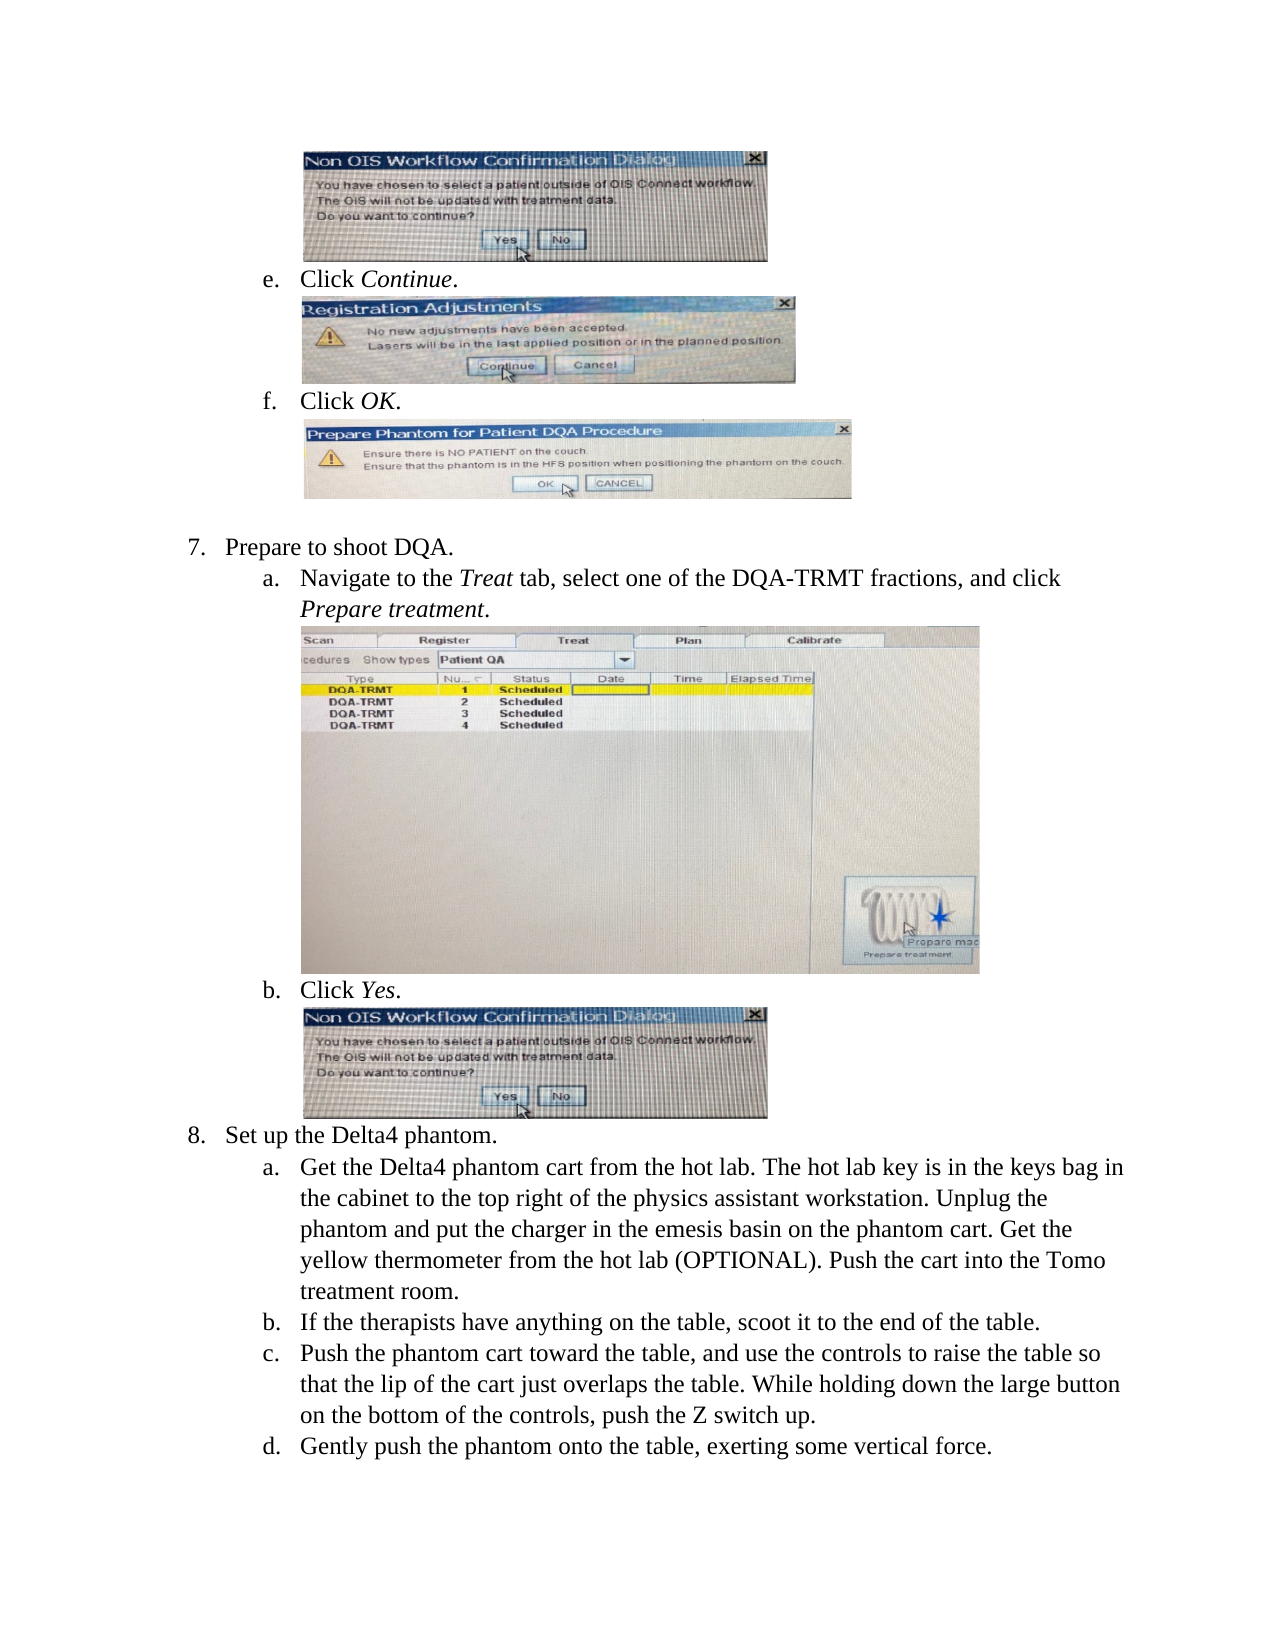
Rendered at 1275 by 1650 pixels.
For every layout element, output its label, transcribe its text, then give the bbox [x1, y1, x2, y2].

list Push the phantom cart toward the table, and use the controls to raise the table so that the lip of the cart just overlaps the table. While holding down the large button on the bottom of the controls, push the Z switch up. [262, 1338, 1125, 1429]
list Click OK. [262, 386, 1125, 415]
picture [301, 296, 796, 384]
list Set up the Delta4 phantom. [187, 1121, 1125, 1149]
list Click Yes. [262, 976, 1125, 1004]
list Click Continue. [262, 264, 1125, 293]
list Gently push the phantom onto the table, exerting some vertical force. [262, 1431, 1125, 1460]
picture [303, 1007, 768, 1119]
picture [303, 151, 768, 262]
picture [301, 626, 980, 974]
list Navigate to the Treat tab, select one of the DQA-TRMT fractions, and click Prepare treatment. [262, 563, 1125, 623]
list If the therapists have anything on the table, scoot it to the end of the table. [262, 1307, 1125, 1336]
list Get the Delta4 phantom cart from the hot lab. The hot lab key is in the keys bag in the cabinet to the top right of the physics assistant workstation. Unplug the phantom and put the charger in the emesis basin on the phantom cart. Get the yellow thermometer from the hot lab (OPTIONAL). Push the cart into the Tomo treatment room. [262, 1152, 1125, 1304]
list Prepare to shoot DQA. [187, 532, 1125, 561]
picture [303, 419, 852, 499]
